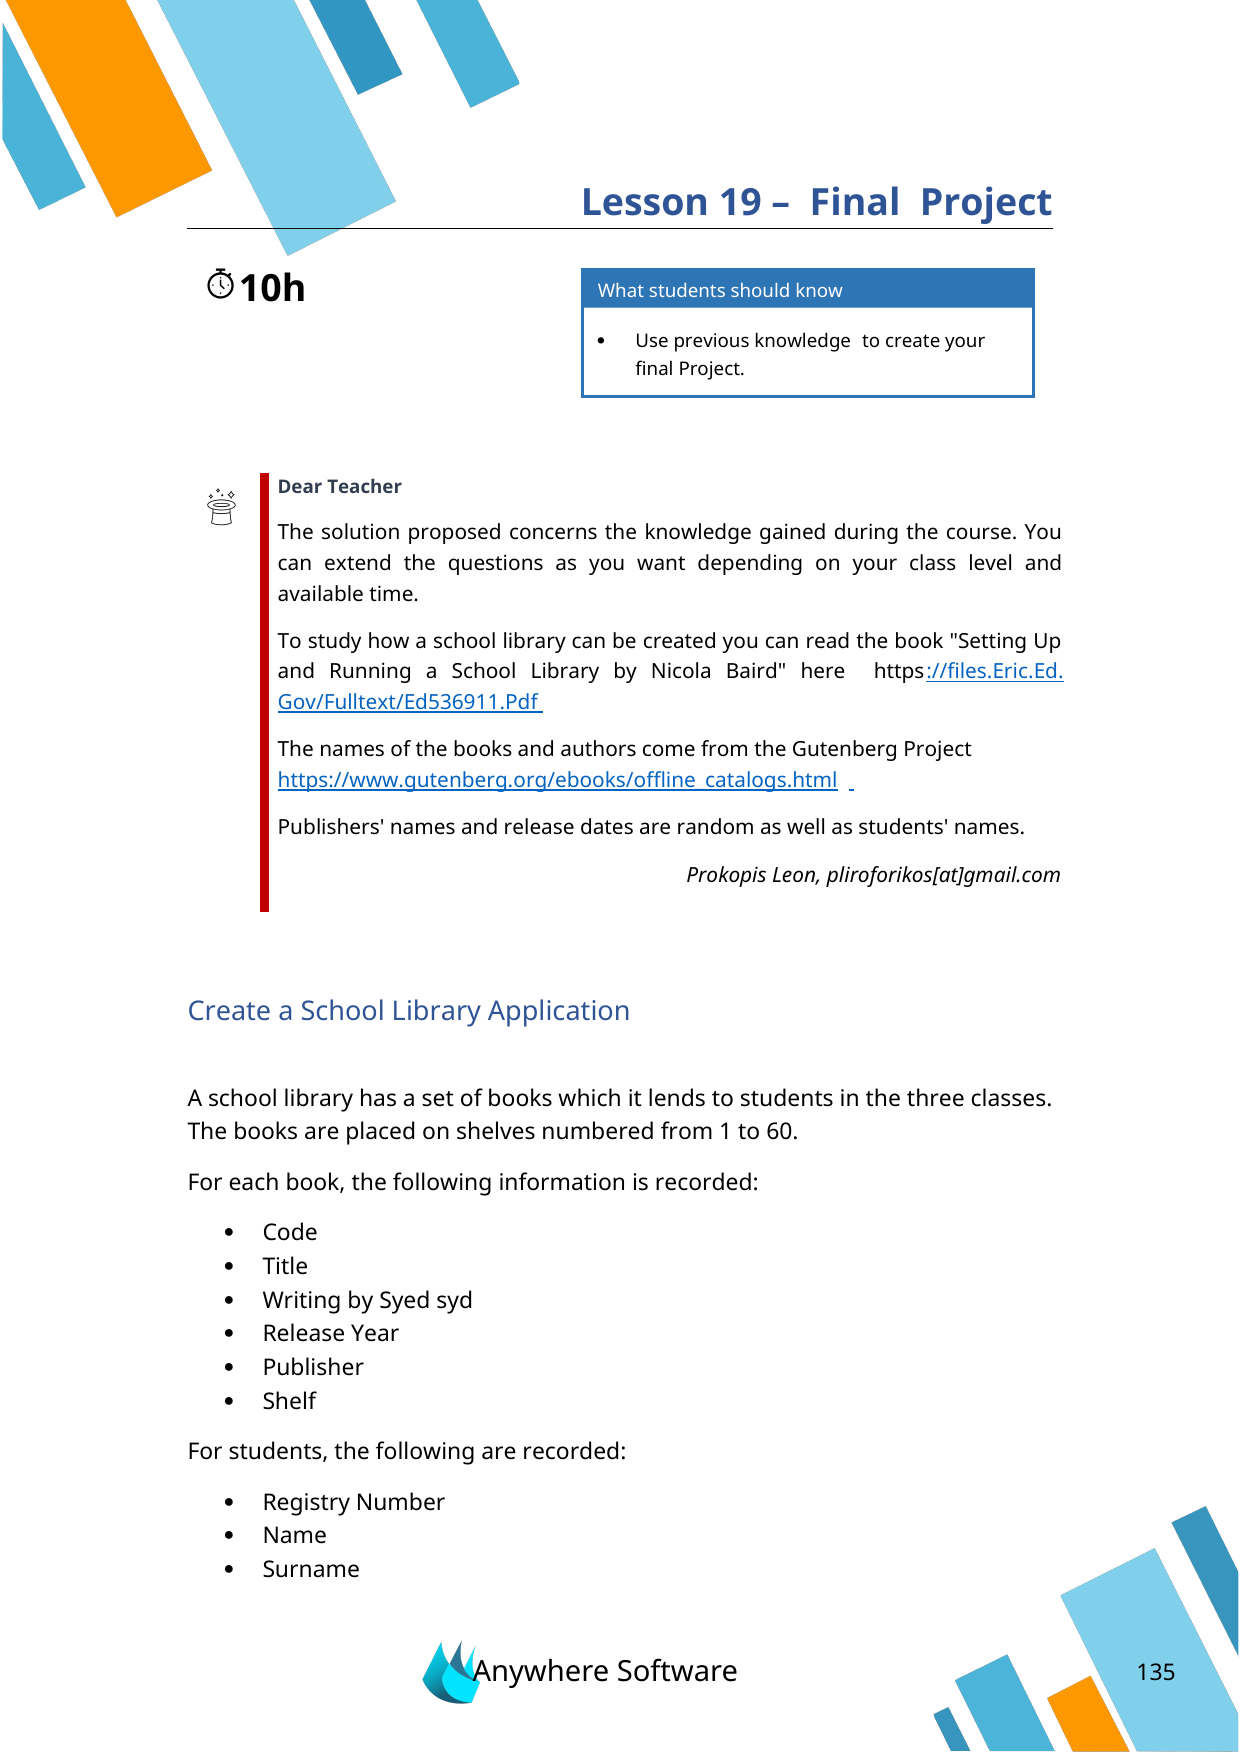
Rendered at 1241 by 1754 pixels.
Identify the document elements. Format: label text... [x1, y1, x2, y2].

list Title [225, 1250, 1053, 1281]
text For students, the following are recorded: [187, 1435, 1053, 1467]
picture [2, 0, 520, 256]
picture [933, 1506, 1239, 1752]
list Shelf [225, 1385, 1053, 1416]
list Registry Number [225, 1486, 1053, 1517]
subtitle Lesson 19 – Final Project [187, 175, 1053, 228]
picture [422, 1640, 481, 1704]
list Writing by Syed syd [225, 1284, 1053, 1315]
list Code [225, 1216, 1053, 1247]
picture [202, 487, 241, 526]
text A school library has a set of books which it lends to students in the three classes. The books are placed on shelves numbered from 1 to 60. [187, 1082, 1053, 1147]
subtitle Create a School Library Application [187, 991, 1053, 1028]
text For each book, the following information is recorded: [187, 1166, 1053, 1197]
list Surname [225, 1553, 1053, 1584]
picture [202, 265, 239, 302]
list Name [225, 1519, 1053, 1551]
list Publisher [225, 1351, 1053, 1382]
list Release Year [225, 1317, 1053, 1349]
